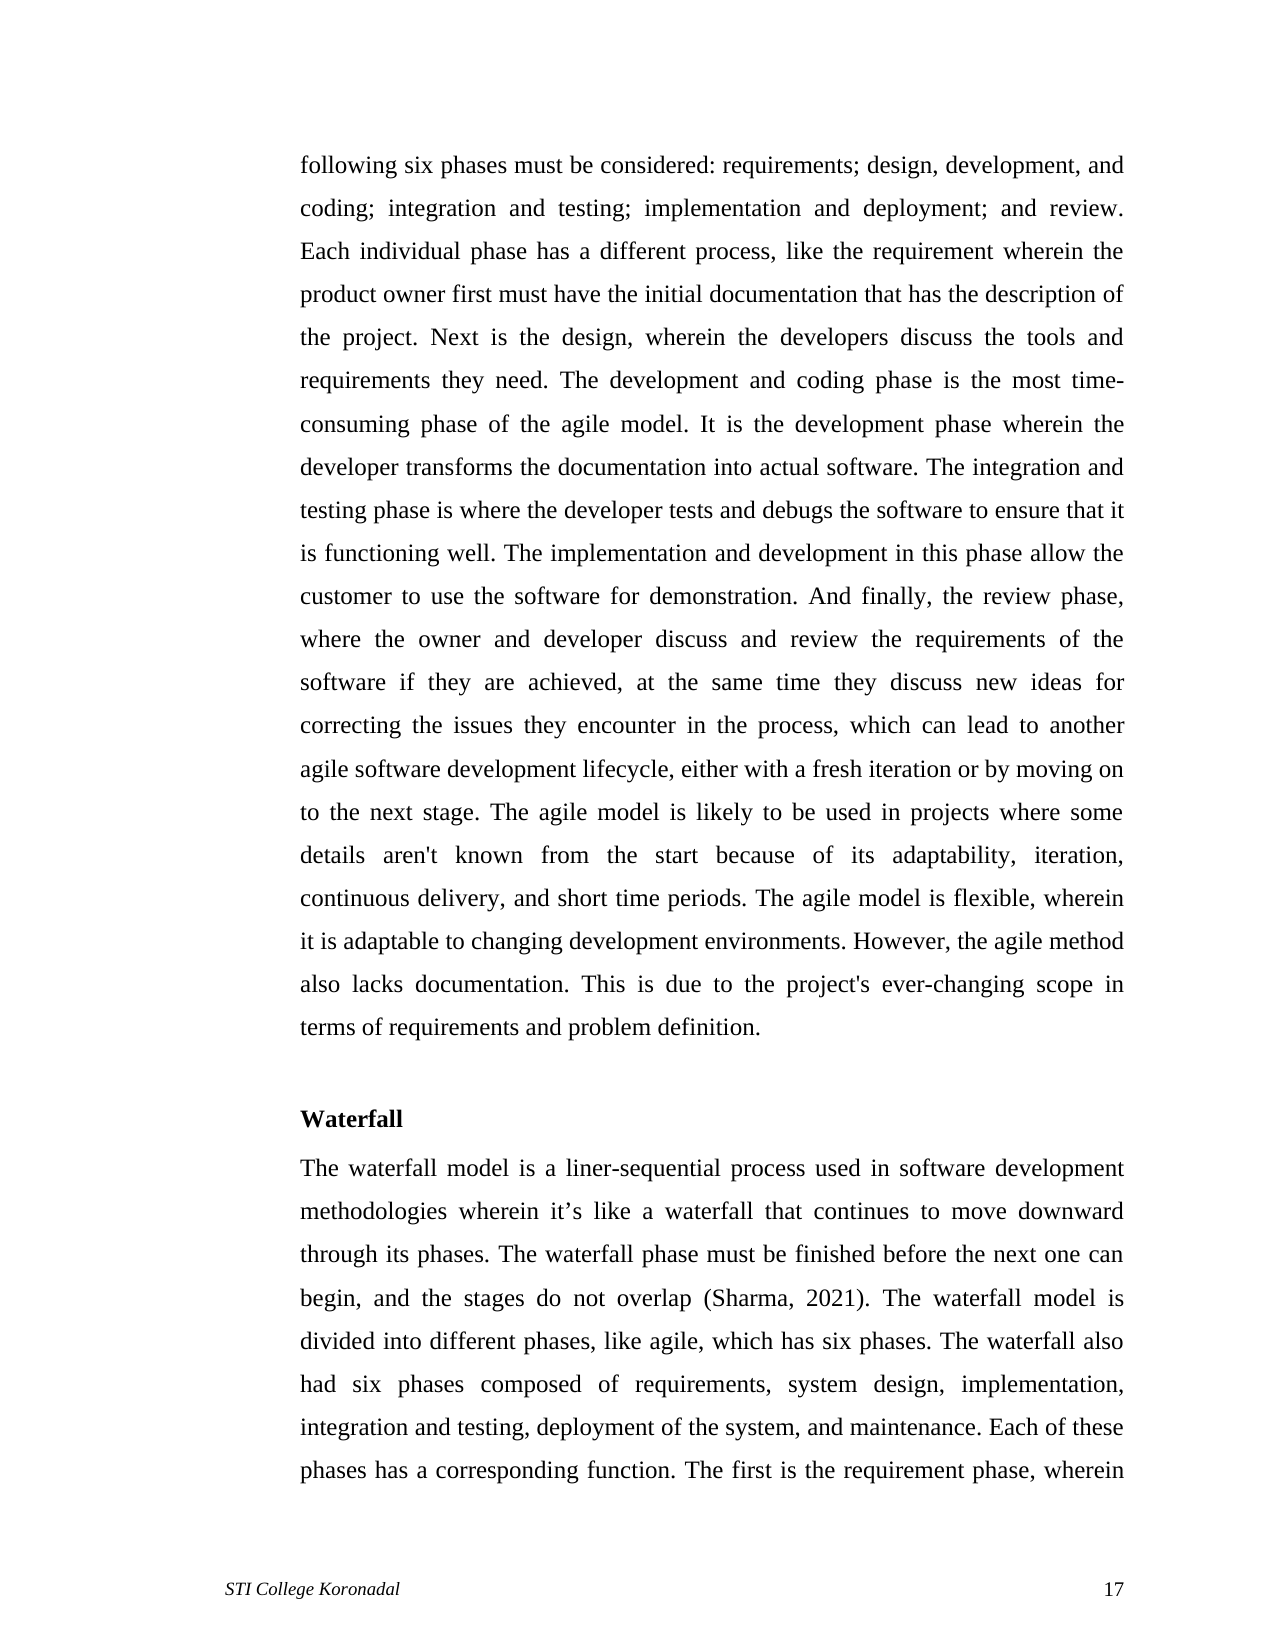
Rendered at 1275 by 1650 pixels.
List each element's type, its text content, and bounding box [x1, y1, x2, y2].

text Waterfall [300, 1104, 1125, 1133]
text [300, 1153, 1125, 1484]
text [300, 150, 1125, 1041]
